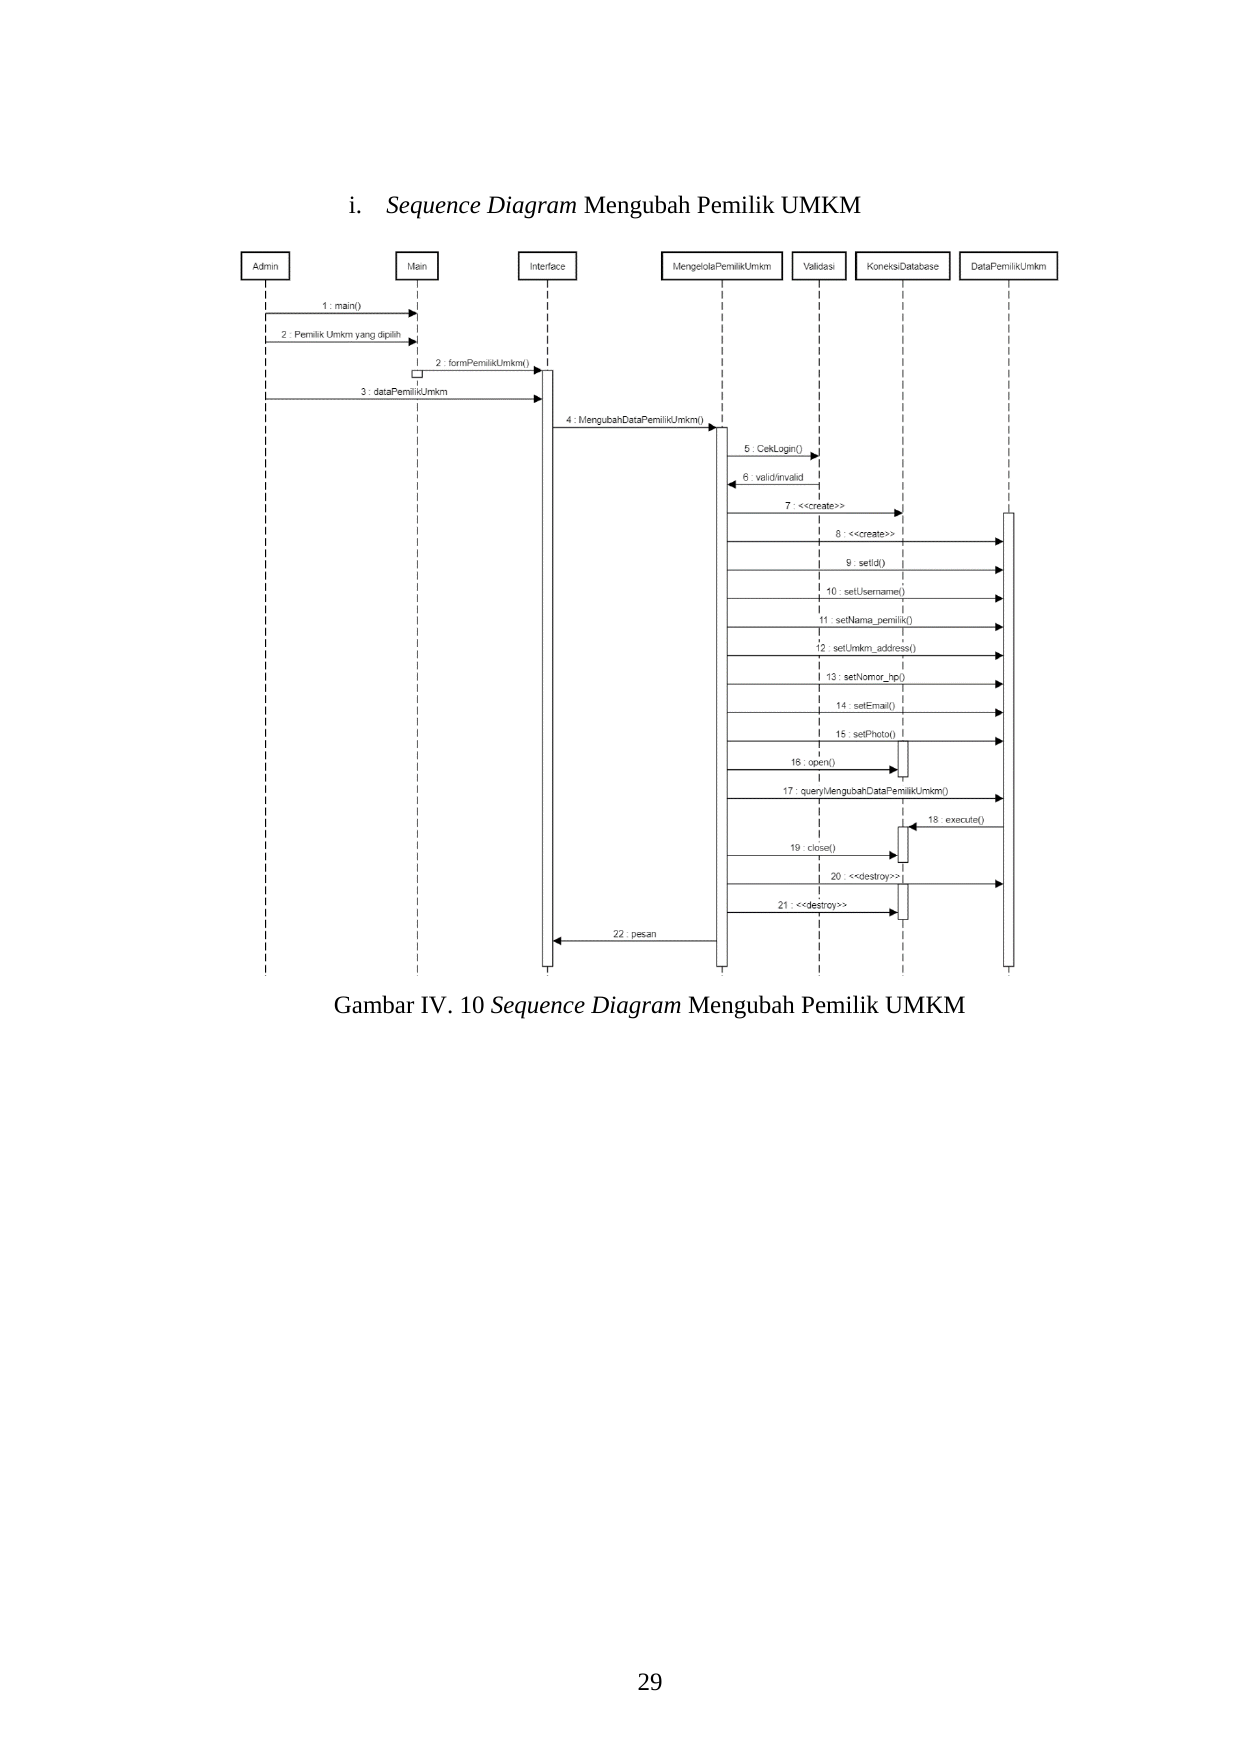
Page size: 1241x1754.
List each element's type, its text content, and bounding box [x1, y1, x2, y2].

picture [236, 245, 1062, 976]
list Sequence Diagram Mengubah Pemilik UMKM [349, 190, 1063, 218]
text Gambar IV. 10 Sequence Diagram Mengubah Pemilik UMKM [236, 990, 1063, 1019]
